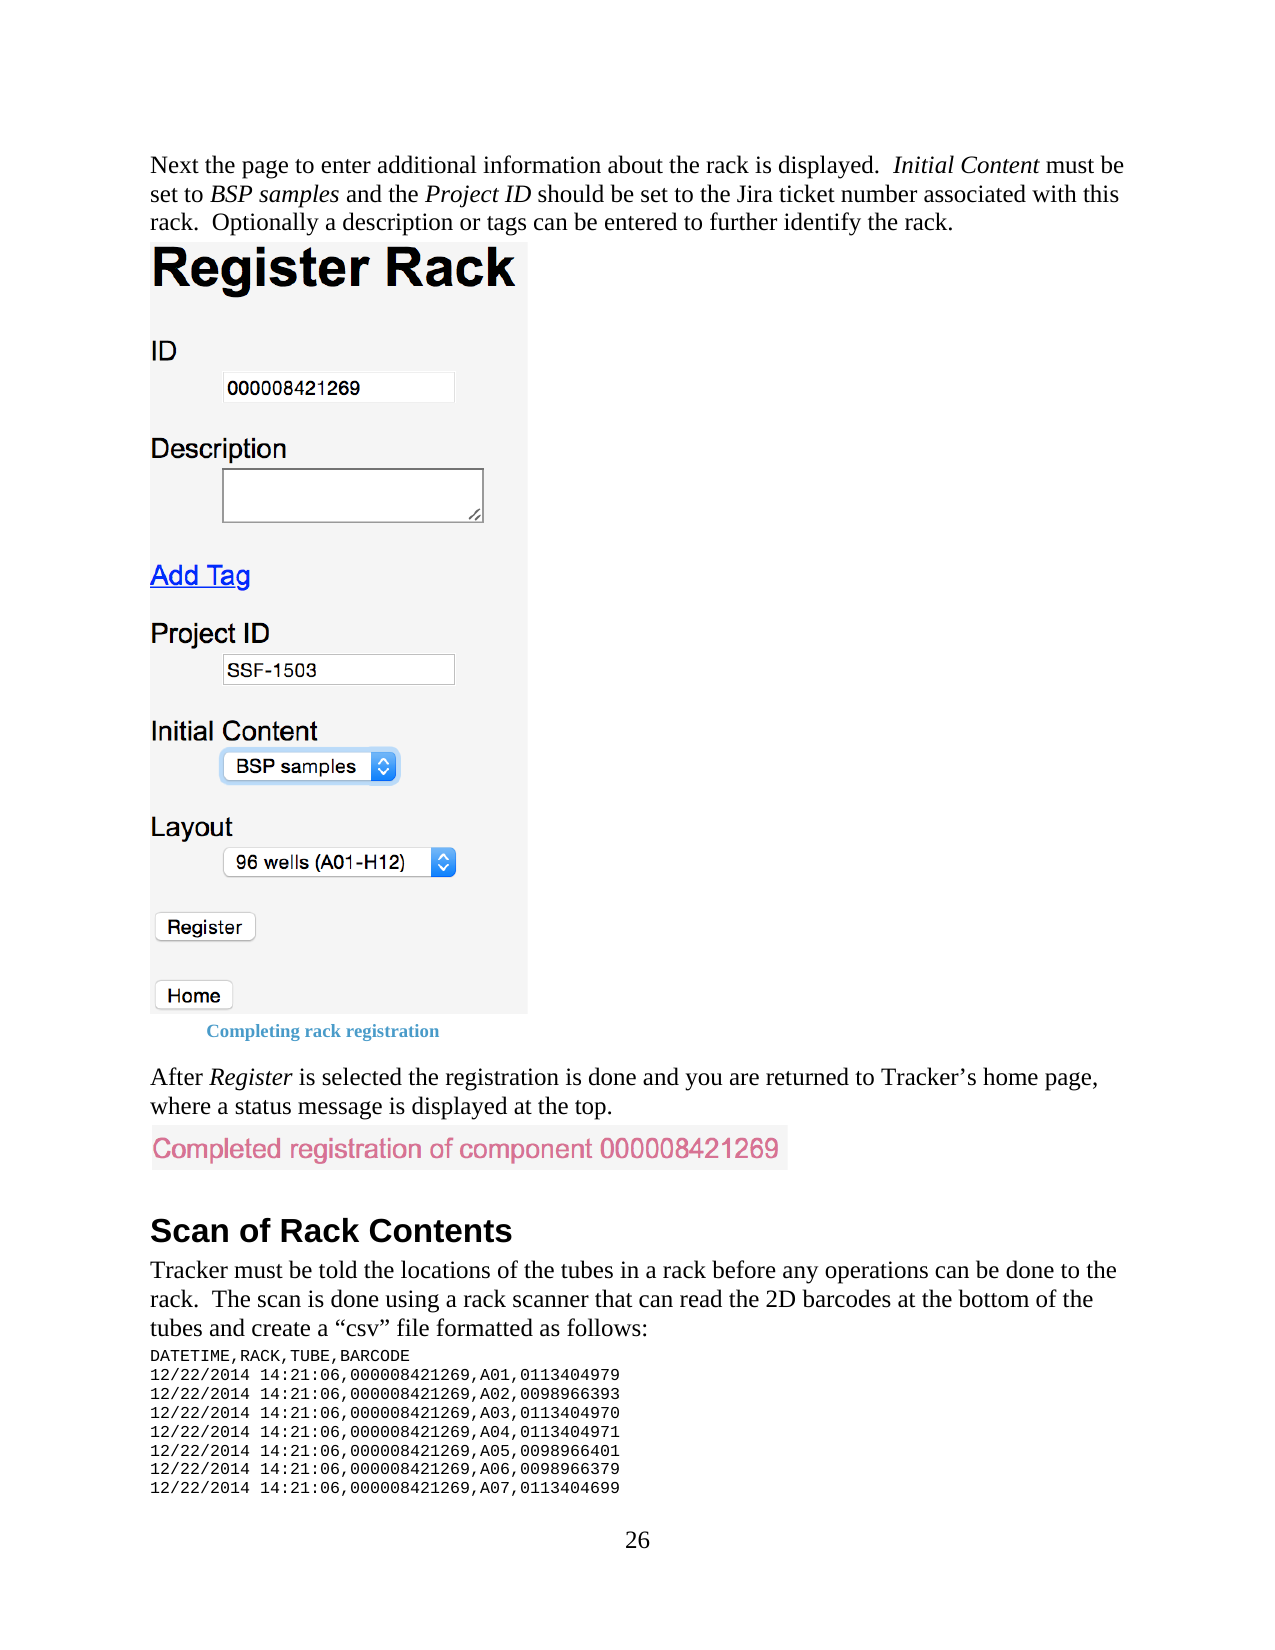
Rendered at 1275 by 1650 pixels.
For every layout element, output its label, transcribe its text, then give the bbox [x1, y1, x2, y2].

text 12/22/2014 14:21:06,000008421269,A01,0113404979 [150, 1367, 1125, 1386]
text 12/22/2014 14:21:06,000008421269,A03,0113404970 [150, 1404, 1125, 1423]
picture [150, 242, 528, 1014]
text 12/22/2014 14:21:06,000008421269,A06,0098966379 [150, 1461, 1125, 1480]
text After Register is selected the registration is done and you are returned to Tracker’s home page, where a status message is displayed at the top. [150, 1062, 1125, 1119]
text 12/22/2014 14:21:06,000008421269,A02,0098966393 [150, 1386, 1125, 1404]
text 12/22/2014 14:21:06,000008421269,A05,0098966401 [150, 1442, 1125, 1461]
text DATETIME,RACK,TUBE,BARCODE [150, 1348, 1125, 1367]
text 12/22/2014 14:21:06,000008421269,A07,0113404699 [150, 1480, 1125, 1499]
subtitle Scan of Rack Contents [150, 1211, 1125, 1249]
text 12/22/2014 14:21:06,000008421269,A04,0113404971 [150, 1423, 1125, 1442]
text Tracker must be told the locations of the tubes in a rack before any operations can be done to the rack. The scan is done using a rack scanner that can read the 2D barcodes at the bottom of the tubes and create a “csv” file formatted as follows: [150, 1255, 1125, 1342]
text Next the page to enter additional information about the rack is displayed. Initial Content must be set to BSP samples and the Project ID should be set to the Jira ticket number associated with this rack. Optionally a description or tags can be entered to further identify the rack. [150, 150, 1125, 236]
picture [150, 1125, 788, 1170]
text Completing rack registration [150, 1019, 1125, 1041]
